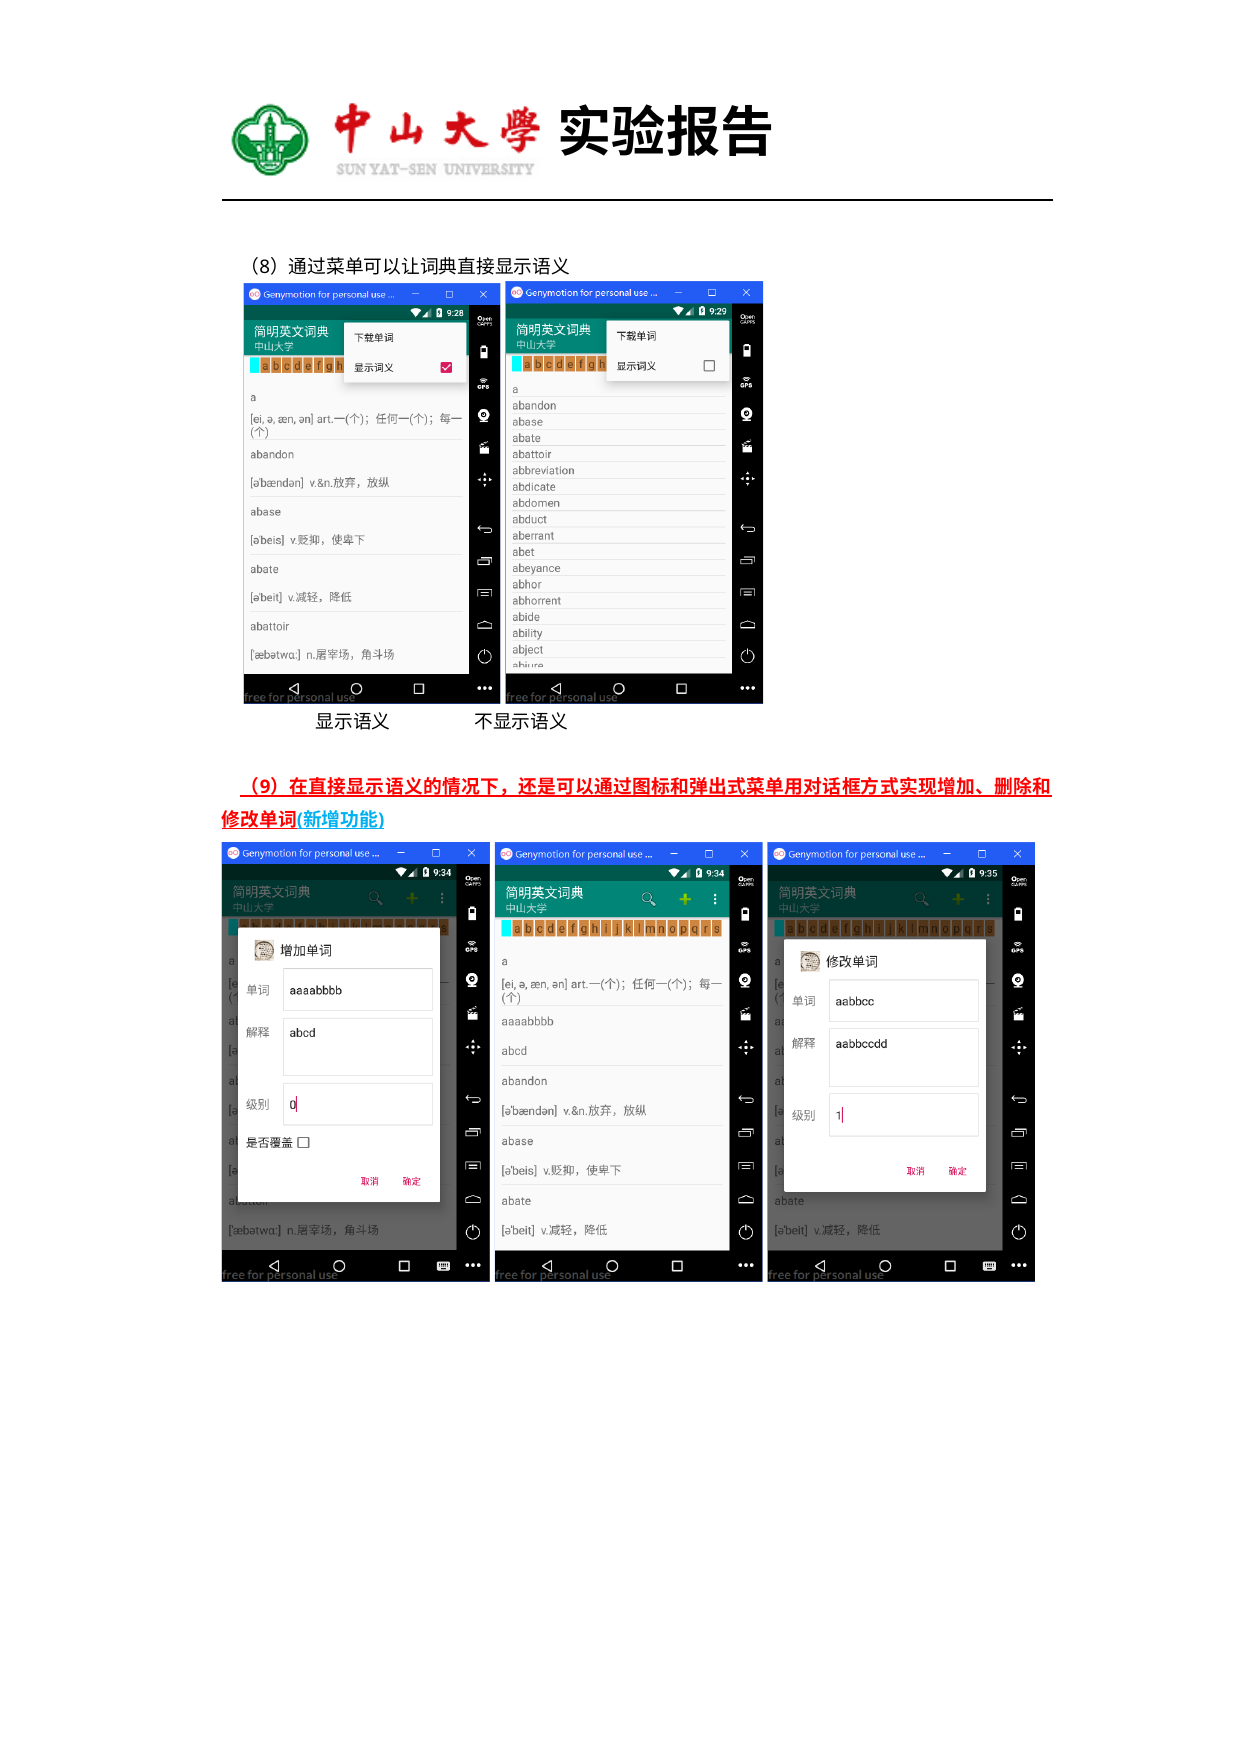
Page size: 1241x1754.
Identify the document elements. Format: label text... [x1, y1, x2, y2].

picture [505, 281, 764, 704]
text （8）通过菜单可以让词典直接显示语义 [222, 249, 1053, 282]
picture [767, 842, 1035, 1282]
picture [494, 842, 763, 1282]
text 显示语义 不显示语义 [222, 704, 1053, 737]
picture [243, 283, 501, 704]
picture [221, 98, 543, 182]
picture [221, 842, 490, 1282]
text （9）在直接显示语义的情况下，还是可以通过图标和弹出式菜单用对话框方式实现增加、删除和修改单词(新增功能) [222, 769, 1053, 834]
